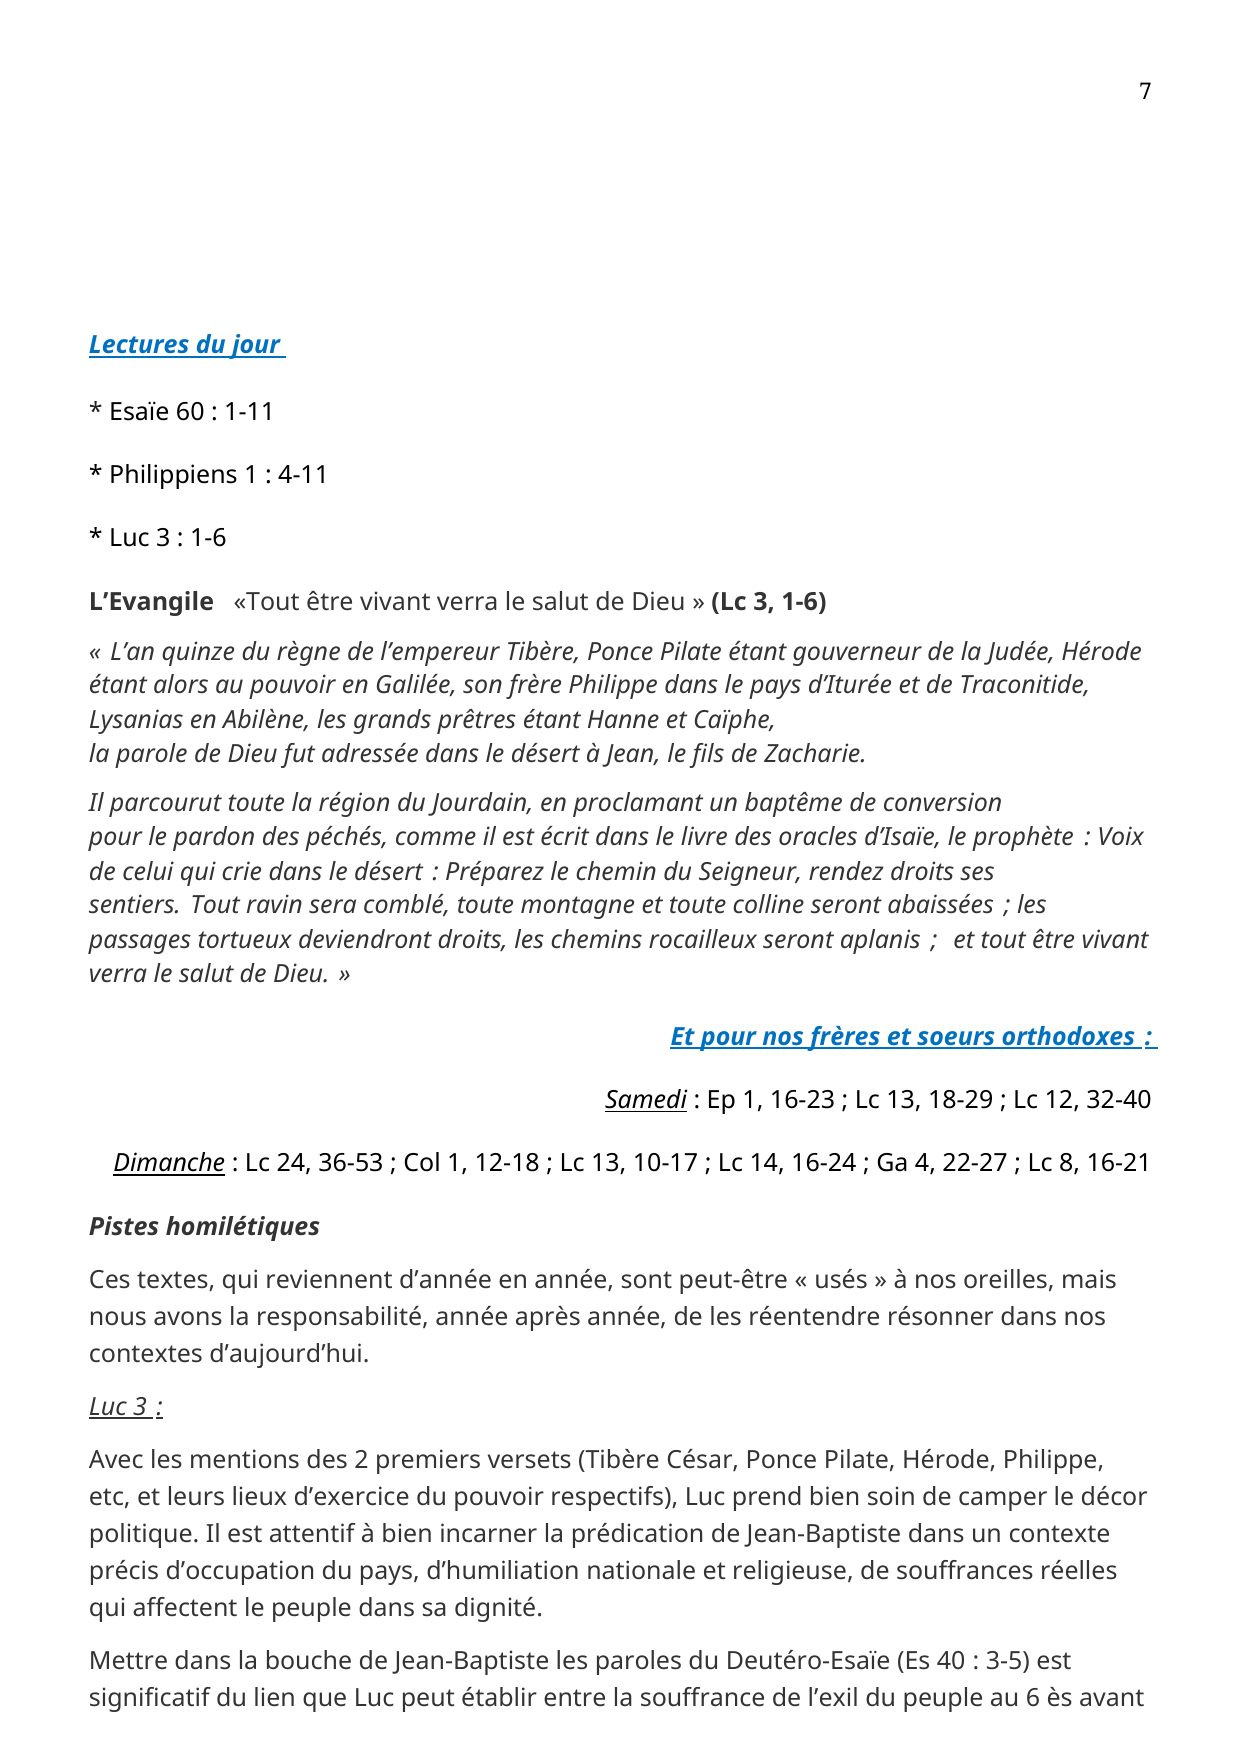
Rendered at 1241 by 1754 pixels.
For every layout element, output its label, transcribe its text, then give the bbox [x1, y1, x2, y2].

text * Luc 3 : 1-6 [89, 519, 1152, 554]
text Lectures du jour [89, 327, 1152, 361]
text * Esaïe 60 : 1-11 [89, 393, 1152, 427]
text Luc 3 : [89, 1389, 1152, 1423]
text Avec les mentions des 2 premiers versets (Tibère César, Ponce Pilate, Hérode, Philippe, etc, et leurs lieux d’exercice du pouvoir respectifs), Luc prend bien soin de camper le décor politique. Il est attentif à bien incarner la prédication de Jean-Baptiste dans un contexte précis d’occupation du pays, d’humiliation nationale et religieuse, de souffrances réelles qui affectent le peuple dans sa dignité. [89, 1442, 1152, 1623]
text * Philippiens 1 : 4-11 [89, 456, 1152, 490]
text Et pour nos frères et soeurs orthodoxes : [89, 1018, 1152, 1053]
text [89, 1643, 1152, 1713]
text Samedi : Ep 1, 16-23 ; Lc 13, 18-29 ; Lc 12, 32-40 [89, 1082, 1152, 1116]
text « L’an quinze du règne de l’empereur Tibère, Ponce Pilate étant gouverneur de la Judée, Hérode étant alors au pouvoir en Galilée, son frère Philippe dans le pays d’Iturée et de Traconitide, Lysanias en Abilène, les grands prêtres étant Hanne et Caïphe, la parole de Dieu fut adressée dans le désert à Jean, le fils de Zacharie. [89, 633, 1152, 769]
text Pistes homilétiques [89, 1208, 1152, 1242]
text Dimanche : Lc 24, 36-53 ; Col 1, 12-18 ; Lc 13, 10-17 ; Lc 14, 16-24 ; Ga 4, 22-27 ; Lc 8, 16-21 [89, 1145, 1152, 1179]
text Il parcourut toute la région du Jourdain, en proclamant un baptême de conversion pour le pardon des péchés, comme il est écrit dans le livre des oracles d’Isaïe, le prophète : Voix de celui qui crie dans le désert : Préparez le chemin du Seigneur, rendez droits ses sentiers. Tout ravin sera comblé, toute montagne et toute colline seront abaissées ; les passages tortueux deviendront droits, les chemins rocailleux seront aplanis ; et tout être vivant verra le salut de Dieu. » [89, 785, 1152, 989]
text L’Evangile «Tout être vivant verra le salut de Dieu » (Lc 3, 1-6) [89, 583, 1152, 617]
text Ces textes, qui reviennent d’année en année, sont peut-être « usés » à nos oreilles, mais nous avons la responsabilité, année après année, de les réentendre résonner dans nos contextes d’aujourd’hui. [89, 1262, 1152, 1369]
